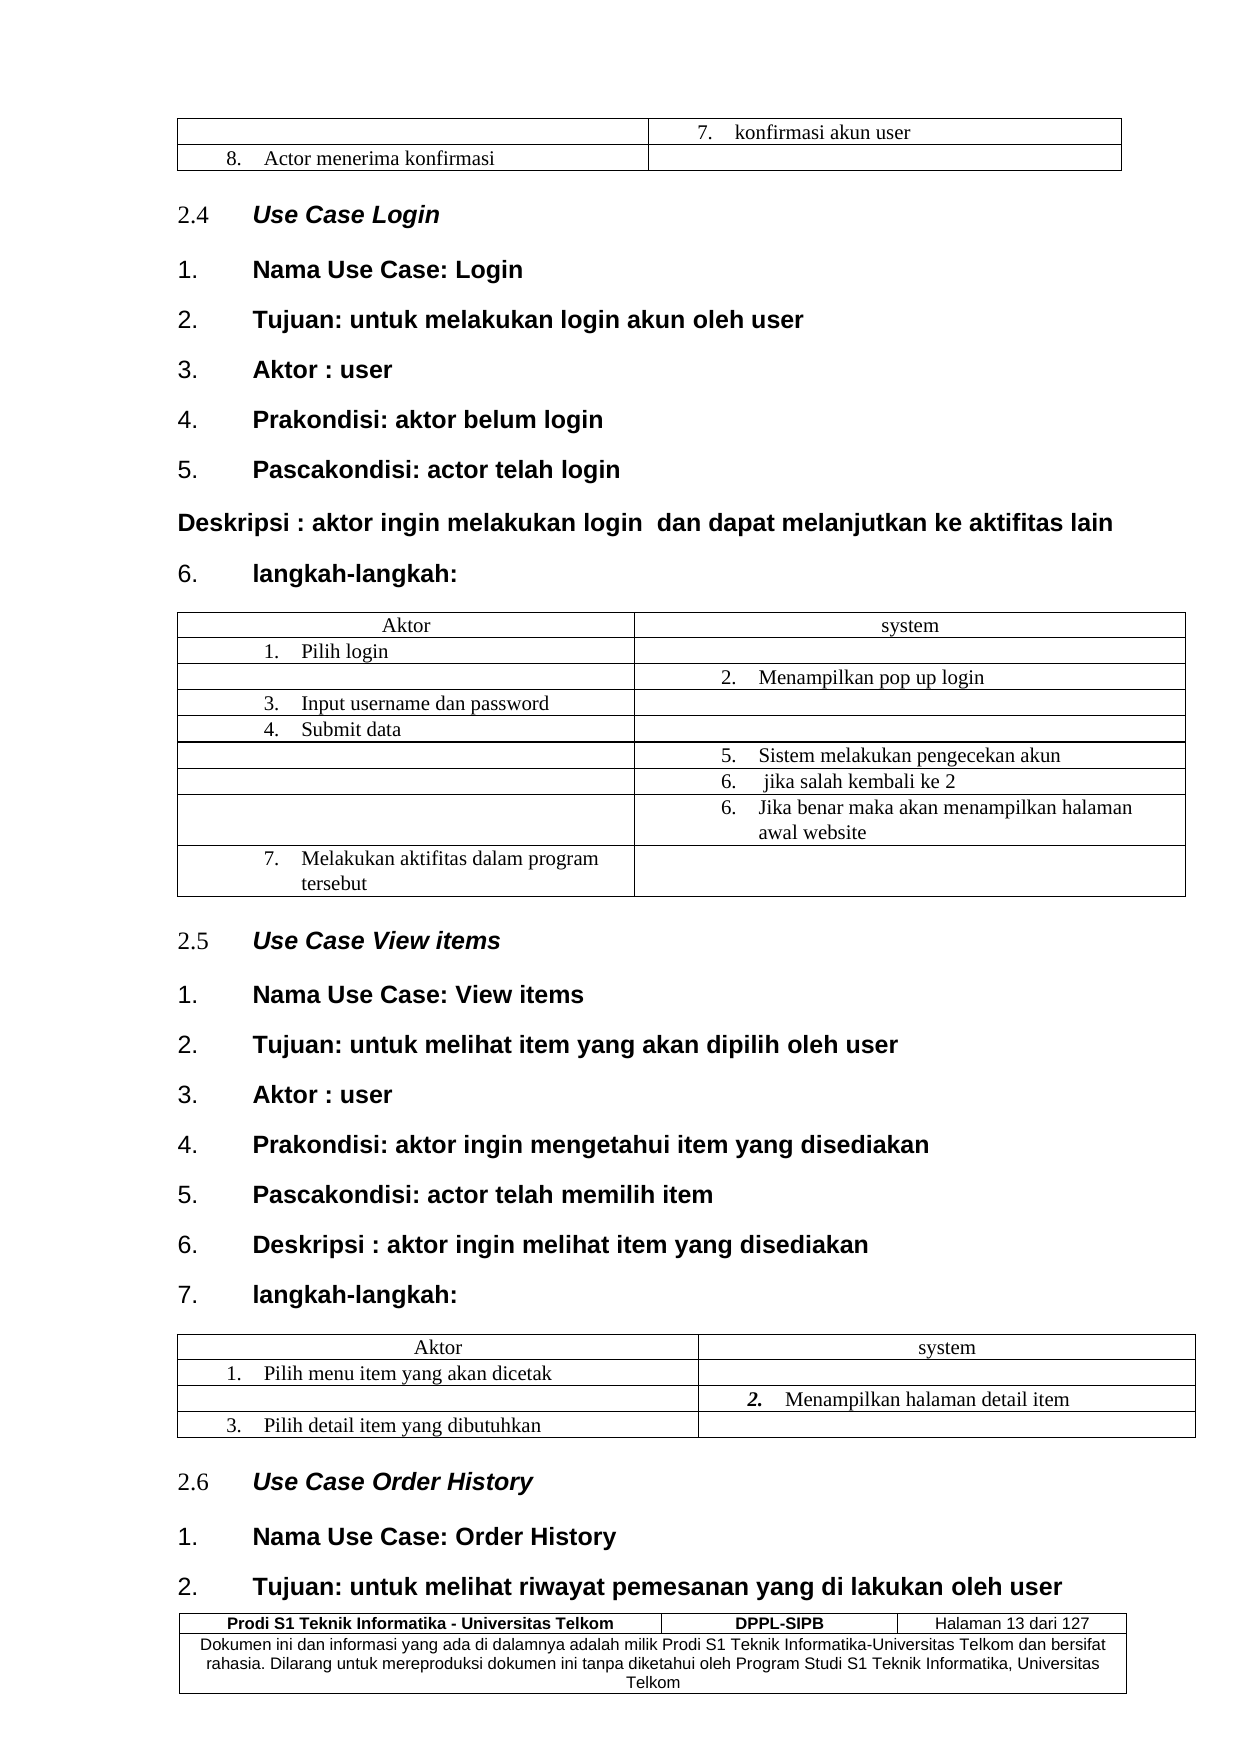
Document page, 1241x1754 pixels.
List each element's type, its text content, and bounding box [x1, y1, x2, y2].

table_cell jika salah kembali ke 2 [635, 769, 1185, 793]
table_header Aktor [178, 1335, 698, 1359]
table_cell konfirmasi akun user [649, 119, 1121, 144]
table_cell Jika benar maka akan menampilkan halaman awal website [635, 795, 1185, 844]
subtitle langkah-langkah: [177, 1284, 1122, 1309]
table_cell [699, 1412, 1195, 1437]
subtitle Tujuan: untuk melihat item yang akan dipilih oleh user [177, 1034, 1122, 1059]
subtitle Deskripsi : aktor ingin melakukan login dan dapat melanjutkan ke aktifitas lain [177, 508, 1122, 537]
subtitle Aktor : user [177, 1084, 1122, 1109]
subtitle Pascakondisi: actor telah memilih item [177, 1184, 1122, 1209]
subtitle Nama Use Case: Order History [177, 1525, 1122, 1550]
subtitle Tujuan: untuk melakukan login akun oleh user [177, 308, 1122, 333]
table_cell Pilih detail item yang dibutuhkan [178, 1412, 698, 1437]
subtitle Use Case View items [177, 926, 1122, 955]
table_header system [699, 1335, 1195, 1359]
table_cell [635, 716, 1185, 741]
subtitle Deskripsi : aktor ingin melihat item yang disediakan [177, 1234, 1122, 1259]
subtitle Use Case Order History [177, 1467, 1122, 1496]
table_header system [635, 613, 1185, 637]
table_cell [178, 1386, 698, 1411]
subtitle langkah-langkah: [177, 562, 1122, 587]
table_cell [635, 690, 1185, 715]
table_header Aktor [178, 613, 634, 637]
table_cell [178, 664, 634, 689]
table_cell Menampilkan pop up login [635, 664, 1185, 689]
subtitle Use Case Login [177, 200, 1122, 229]
table_cell Pilih menu item yang akan dicetak [178, 1360, 698, 1385]
table_cell Sistem melakukan pengecekan akun [635, 743, 1185, 767]
subtitle Tujuan: untuk melihat riwayat pemesanan yang di lakukan oleh user [177, 1575, 1122, 1600]
subtitle Pascakondisi: actor telah login [177, 458, 1122, 483]
table_cell [635, 846, 1185, 896]
table_cell Input username dan password [178, 690, 634, 715]
table_cell Submit data [178, 716, 634, 741]
subtitle Aktor : user [177, 358, 1122, 383]
table_cell [178, 743, 634, 767]
table_cell Actor menerima konfirmasi [178, 145, 648, 170]
subtitle Prakondisi: aktor ingin mengetahui item yang disediakan [177, 1134, 1122, 1159]
subtitle Nama Use Case: View items [177, 984, 1122, 1009]
table_cell Pilih login [178, 638, 634, 663]
table_cell [178, 119, 648, 144]
table_cell [178, 795, 634, 844]
subtitle Nama Use Case: Login [177, 258, 1122, 283]
table_cell [178, 769, 634, 793]
table_cell [635, 638, 1185, 663]
subtitle Prakondisi: aktor belum login [177, 408, 1122, 433]
table_cell [699, 1360, 1195, 1385]
table_cell Menampilkan halaman detail item [699, 1386, 1195, 1411]
table_cell Melakukan aktifitas dalam program tersebut [178, 846, 634, 896]
table_cell [649, 145, 1121, 170]
